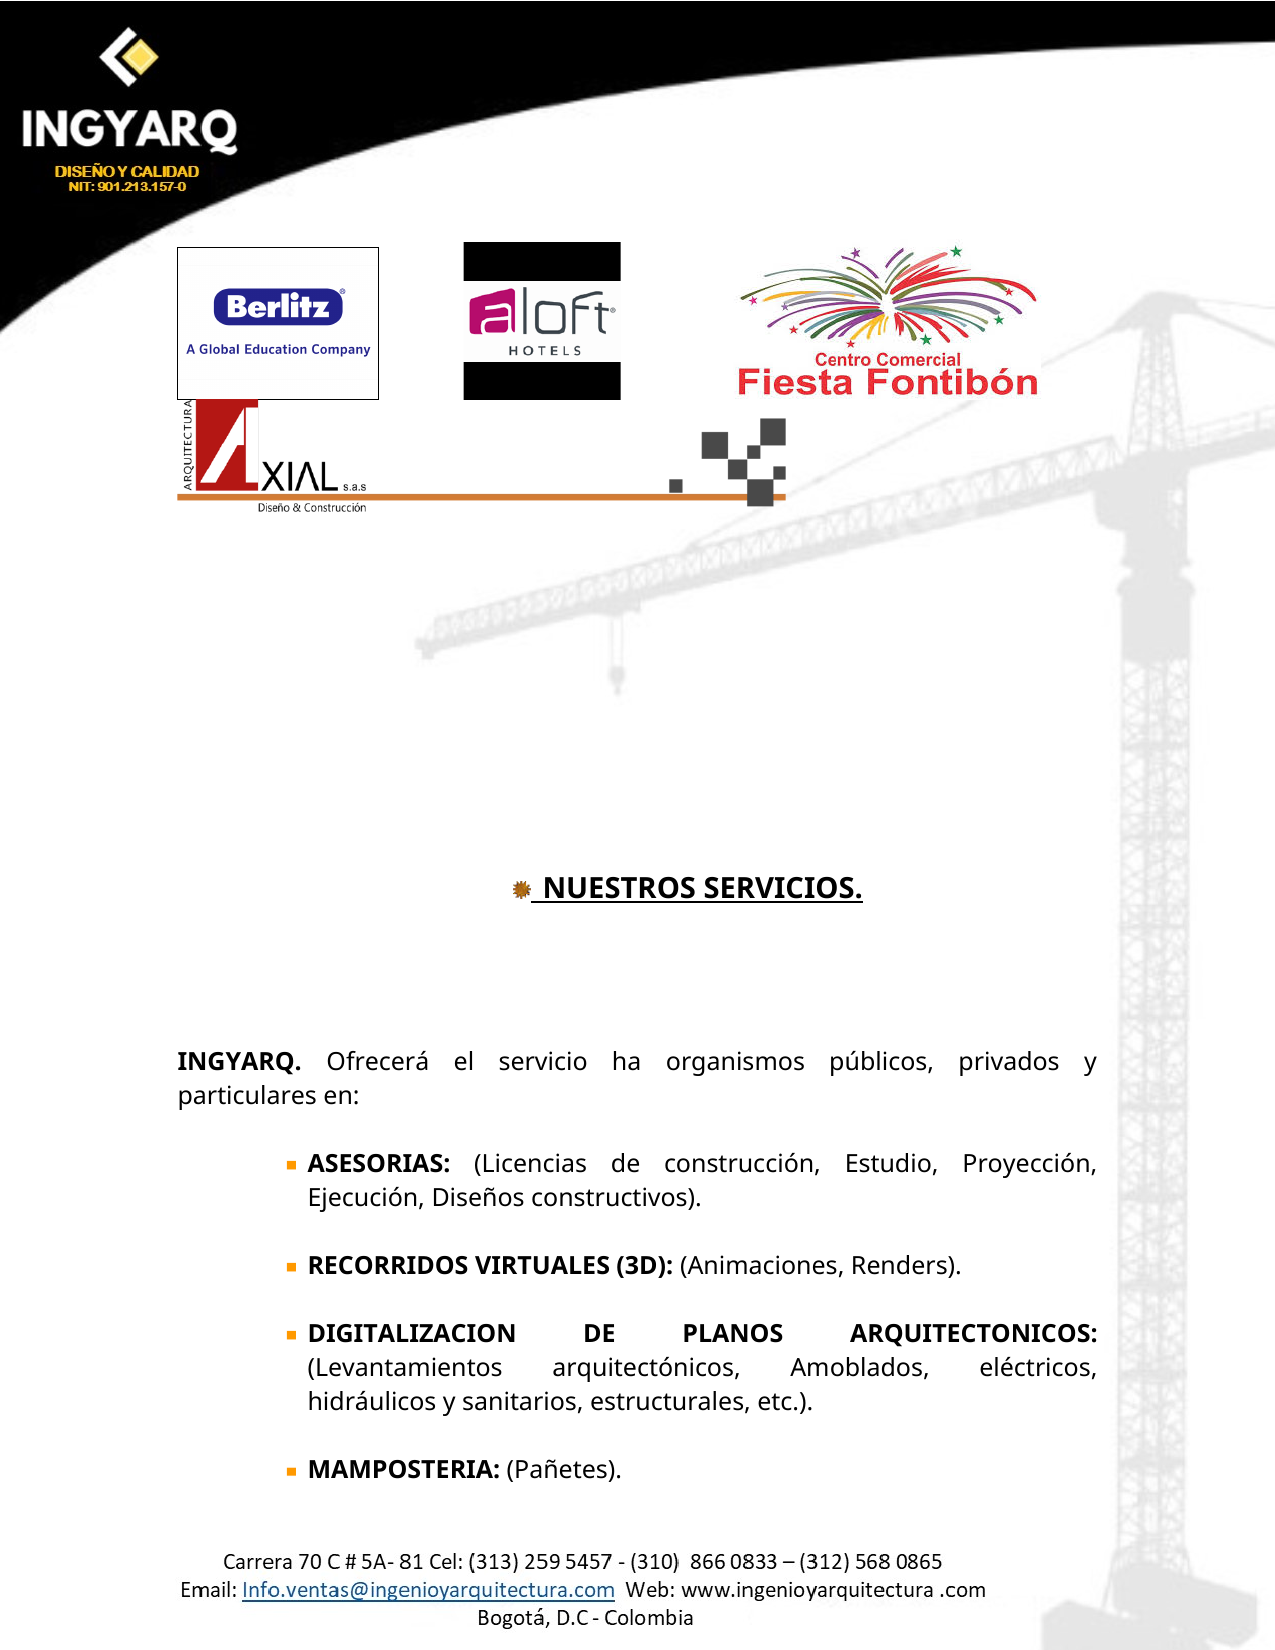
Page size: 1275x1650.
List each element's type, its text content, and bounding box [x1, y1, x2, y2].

list RECORRIDOS VIRTUALES (3D): (Animaciones, Renders). [278, 1248, 1098, 1282]
list ASESORIAS: (Licencias de construcción, Estudio, Proyección, Ejecución, Diseños constructivos). [278, 1145, 1098, 1213]
list MAMPOSTERIA: (Pañetes). [278, 1452, 1098, 1486]
list NUESTROS SERVICIOS. [278, 867, 1098, 907]
list DIGITALIZACION DE PLANOS ARQUITECTONICOS: (Levantamientos arquitectónicos, Amoblados, eléctricos, hidráulicos y sanitarios, estructurales, etc.). [278, 1316, 1098, 1418]
text INGYARQ. Ofrecerá el servicio ha organismos públicos, privados y particulares en: [177, 1043, 1098, 1111]
picture [0, 1, 1275, 1650]
